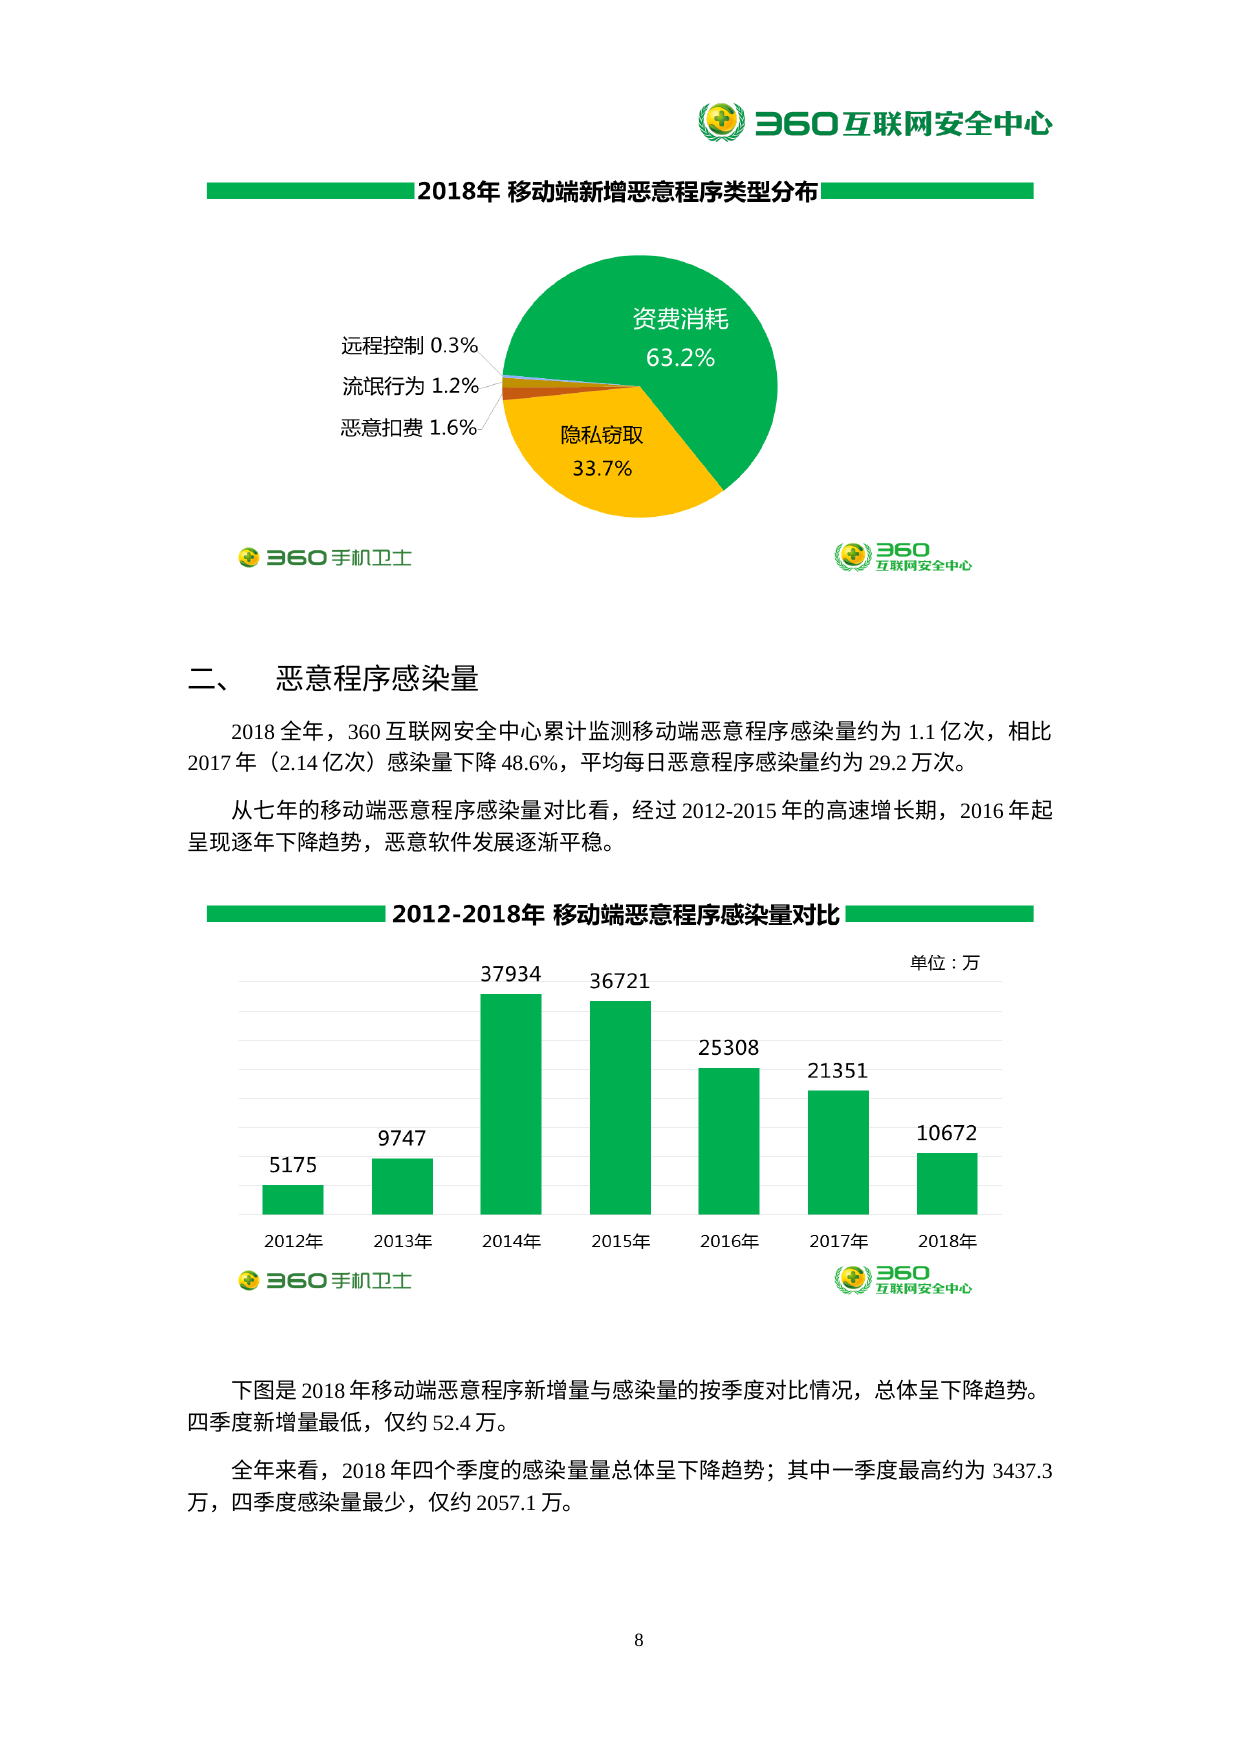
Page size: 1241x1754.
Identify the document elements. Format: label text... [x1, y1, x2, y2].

text 下图是2018年移动端恶意程序新增量与感染量的按季度对比情况，总体呈下降趋势。四季度新增量最低，仅约52.4万。 [187, 1373, 1053, 1437]
text 2018全年，360互联网安全中心累计监测移动端恶意程序感染量约为1.1亿次，相比2017年（2.14亿次）感染量下降48.6%，平均每日恶意程序感染量约为29.2万次。 [187, 714, 1053, 777]
text 从七年的移动端恶意程序感染量对比看，经过2012-2015年的高速增长期，2016年起呈现逐年下降趋势，恶意软件发展逐渐平稳。 [187, 793, 1053, 857]
text 全年来看，2018年四个季度的感染量量总体呈下降趋势；其中一季度最高约为3437.3万，四季度感染量最少，仅约2057.1万。 [187, 1453, 1053, 1516]
picture [206, 150, 1034, 593]
picture [206, 872, 1034, 1316]
subtitle 恶意程序感染量 [187, 655, 1053, 697]
picture [698, 103, 1053, 142]
